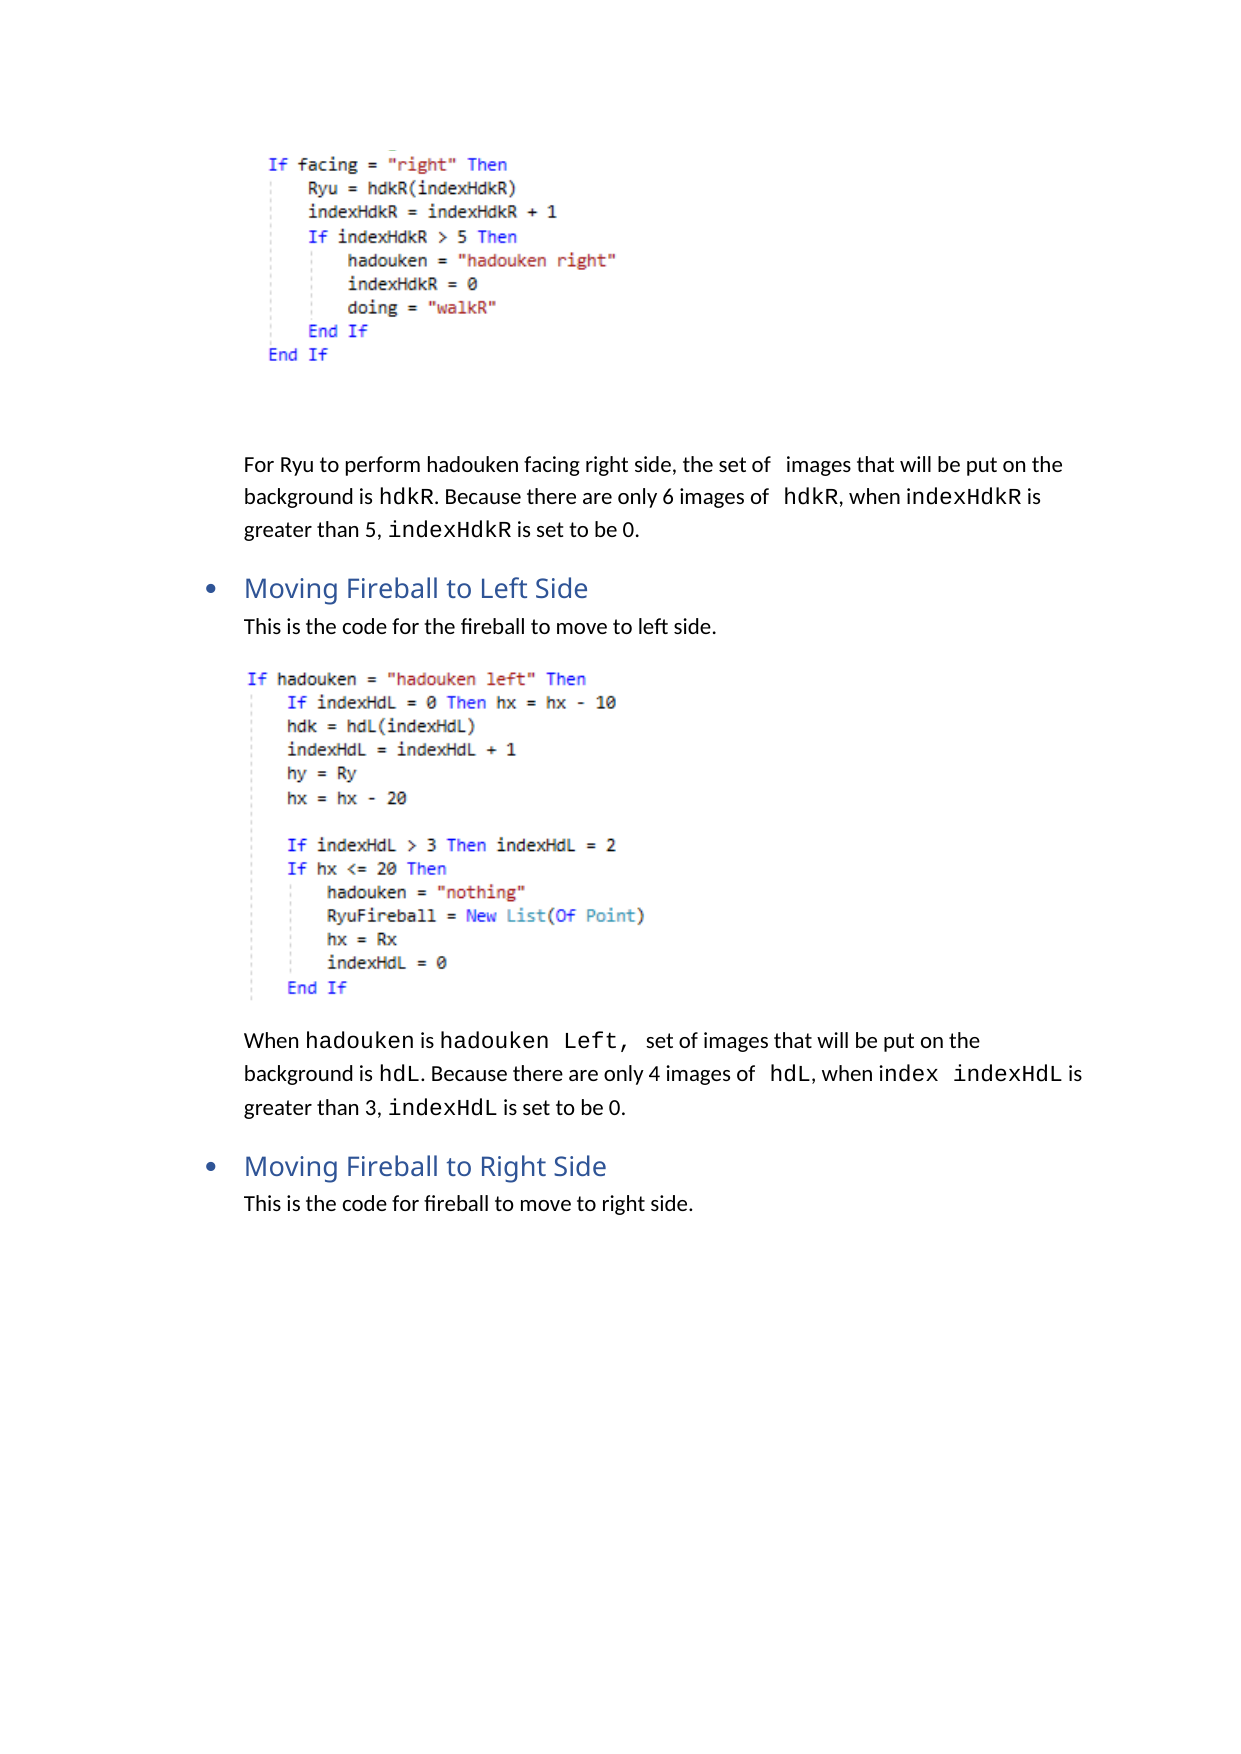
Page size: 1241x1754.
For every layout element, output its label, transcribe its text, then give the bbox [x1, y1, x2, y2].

text This is the code for the fireball to move to left side. [244, 612, 1090, 640]
subtitle Moving Fireball to Right Side [206, 1147, 1090, 1184]
picture [243, 665, 677, 1002]
picture [253, 150, 629, 372]
subtitle Moving Fireball to Left Side [206, 570, 1090, 607]
text For Ryu to perform hadouken facing right side, the set of images that will be put on the background is hdkR. Because there are only 6 images of hdkR, when indexHdkR is greater than 5, indexHdkR is set to be 0. [244, 450, 1090, 544]
text When hadouken is hadouken Left, set of images that will be put on the background is hdL. Because there are only 4 images of hdL, when index indexHdL is greater than 3, indexHdL is set to be 0. [244, 1026, 1090, 1122]
text This is the code for fireball to move to right side. [244, 1189, 1090, 1218]
